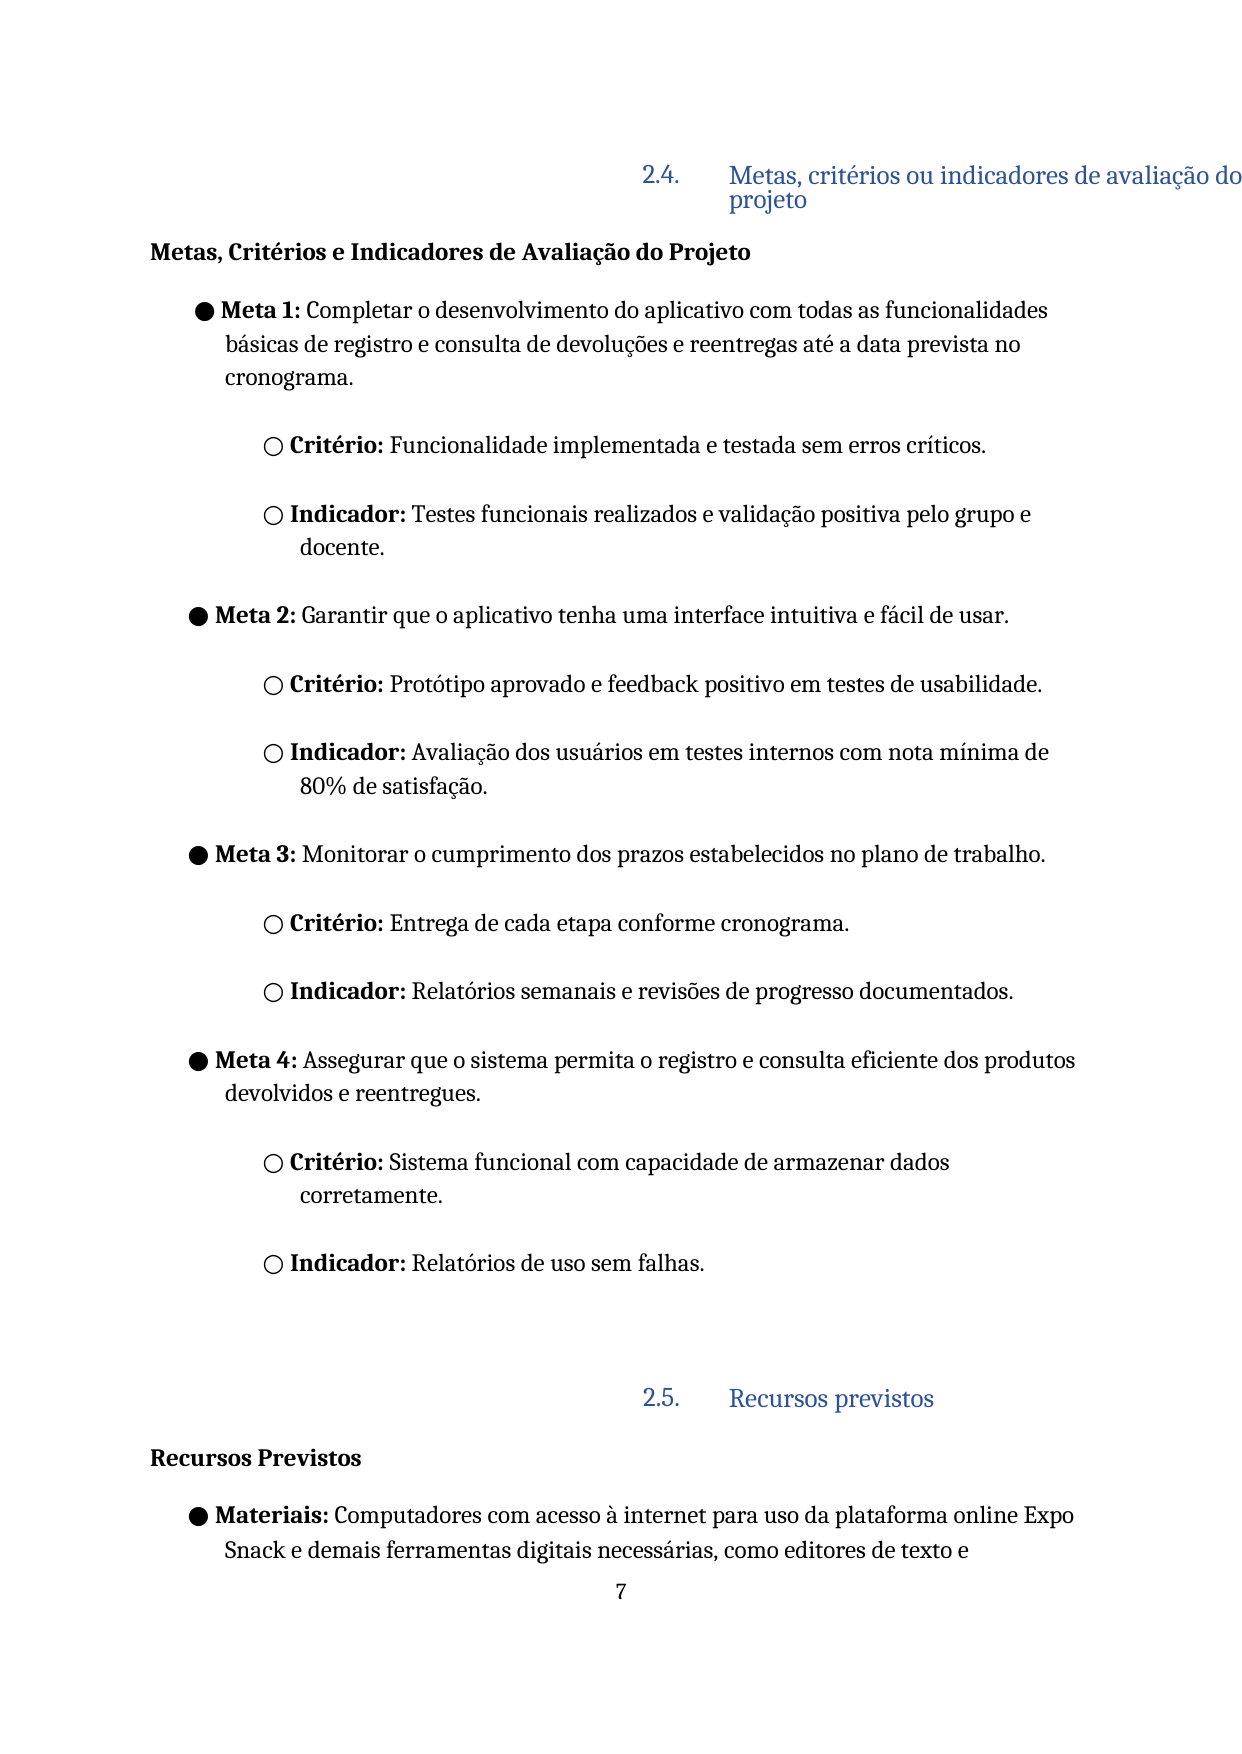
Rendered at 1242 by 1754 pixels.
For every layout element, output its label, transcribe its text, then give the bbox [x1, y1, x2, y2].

table_header Recursos previstos [703, 1377, 1242, 1421]
text devolvidos e reentregues.​ [225, 1080, 1242, 1107]
text ○​ Indicador: Relatórios de uso sem falhas. [262, 1250, 1242, 1277]
text 7 [0, 1583, 1242, 1604]
text ●​ Meta 1: Completar o desenvolvimento do aplicativo com todas as funcionalidades [0, 297, 1242, 323]
text ○​ Critério: Entrega de cada etapa conforme cronograma.​ [262, 909, 1242, 937]
text docente.​ [300, 534, 1242, 561]
text ○​ Critério: Sistema funcional com capacidade de armazenar dados [262, 1148, 1242, 1176]
text ○​ Critério: Protótipo aprovado e feedback positivo em testes de usabilidade.​ [262, 671, 1242, 698]
text Snack e demais ferramentas digitais necessárias, como editores de texto e [225, 1540, 1242, 1563]
text básicas de registro e consulta de devoluções e reentregas até a data prevista no [225, 334, 1242, 357]
text 80% de satisfação.​ [300, 772, 1242, 800]
table_header 2.5.​ [82, 1377, 703, 1421]
text ○​ Indicador: Avaliação dos usuários em testes internos com nota mínima de [262, 739, 1242, 766]
table_header 2.4.​ [82, 153, 703, 215]
text Recursos Previstos [150, 1448, 1242, 1471]
text cronograma.​ [225, 363, 1242, 391]
text ○​ Critério: Funcionalidade implementada e testada sem erros críticos.​ [262, 432, 1242, 459]
text Metas, Critérios e Indicadores de Avaliação do Projeto [150, 242, 1242, 265]
text ●​ Meta 2: Garantir que o aplicativo tenha uma interface intuitiva e fácil de usar.​ [187, 602, 1242, 629]
text ●​ Meta 3: Monitorar o cumprimento dos prazos estabelecidos no plano de trabalho.​ [187, 841, 1242, 868]
text corretamente.​ [300, 1182, 1242, 1209]
text ○​ Indicador: Testes funcionais realizados e validação positiva pelo grupo e [262, 500, 1242, 528]
text ●​ Materiais: Computadores com acesso à internet para uso da plataforma online Expo [187, 1502, 1242, 1529]
text ●​ Meta 4: Assegurar que o sistema permita o registro e consulta eficiente dos produtos [187, 1046, 1242, 1073]
table_header Metas, critérios ou indicadores de avaliação do projeto [703, 153, 1242, 215]
text ○​ Indicador: Relatórios semanais e revisões de progresso documentados.​ [262, 978, 1242, 1005]
